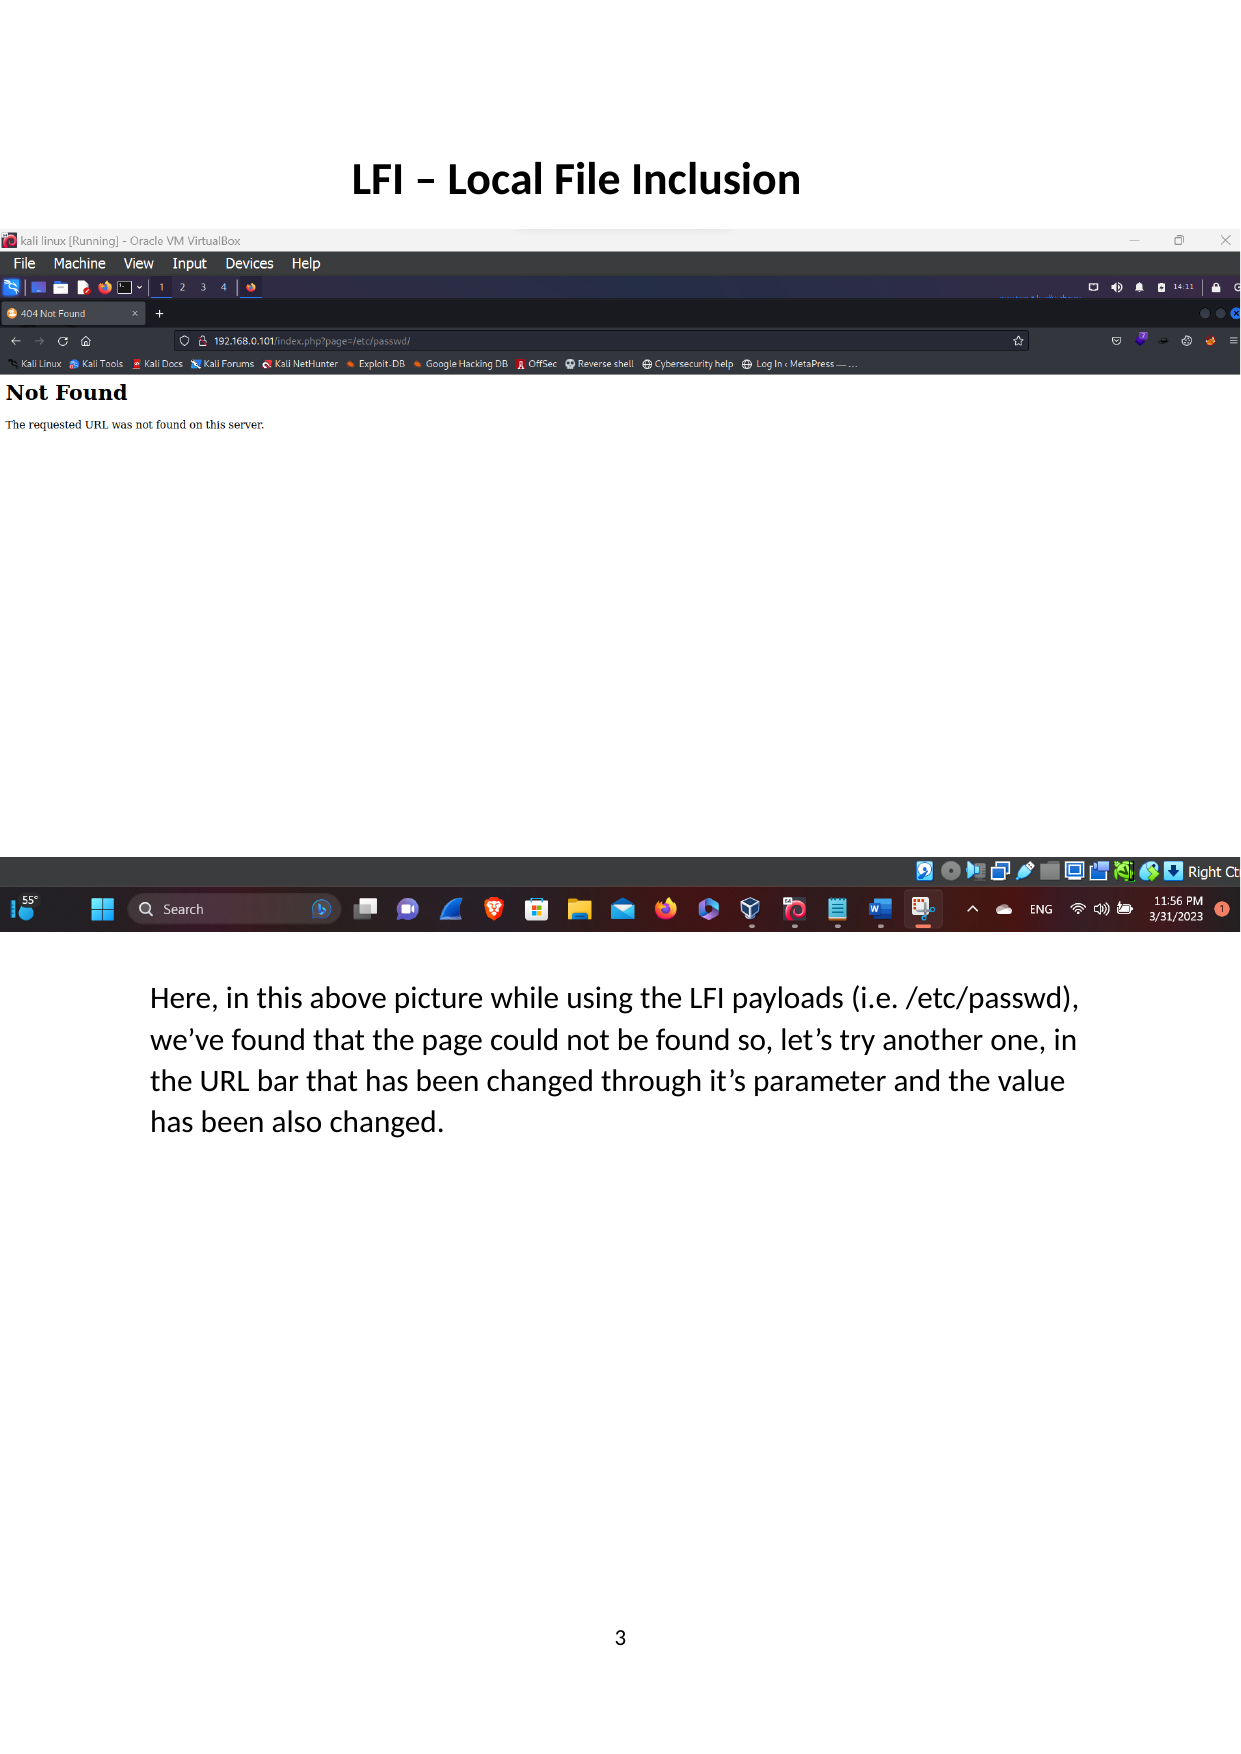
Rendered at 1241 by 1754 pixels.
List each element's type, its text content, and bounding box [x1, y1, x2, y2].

text LFI – Local File Inclusion [225, 150, 1090, 206]
picture [0, 229, 1241, 932]
text Here, in this above picture while using the LFI payloads (i.e. /etc/passwd), we’ve found that the page could not be found so, let’s try another one, in the URL bar that has been changed through it’s parameter and the value has been also changed. [150, 978, 1090, 1140]
